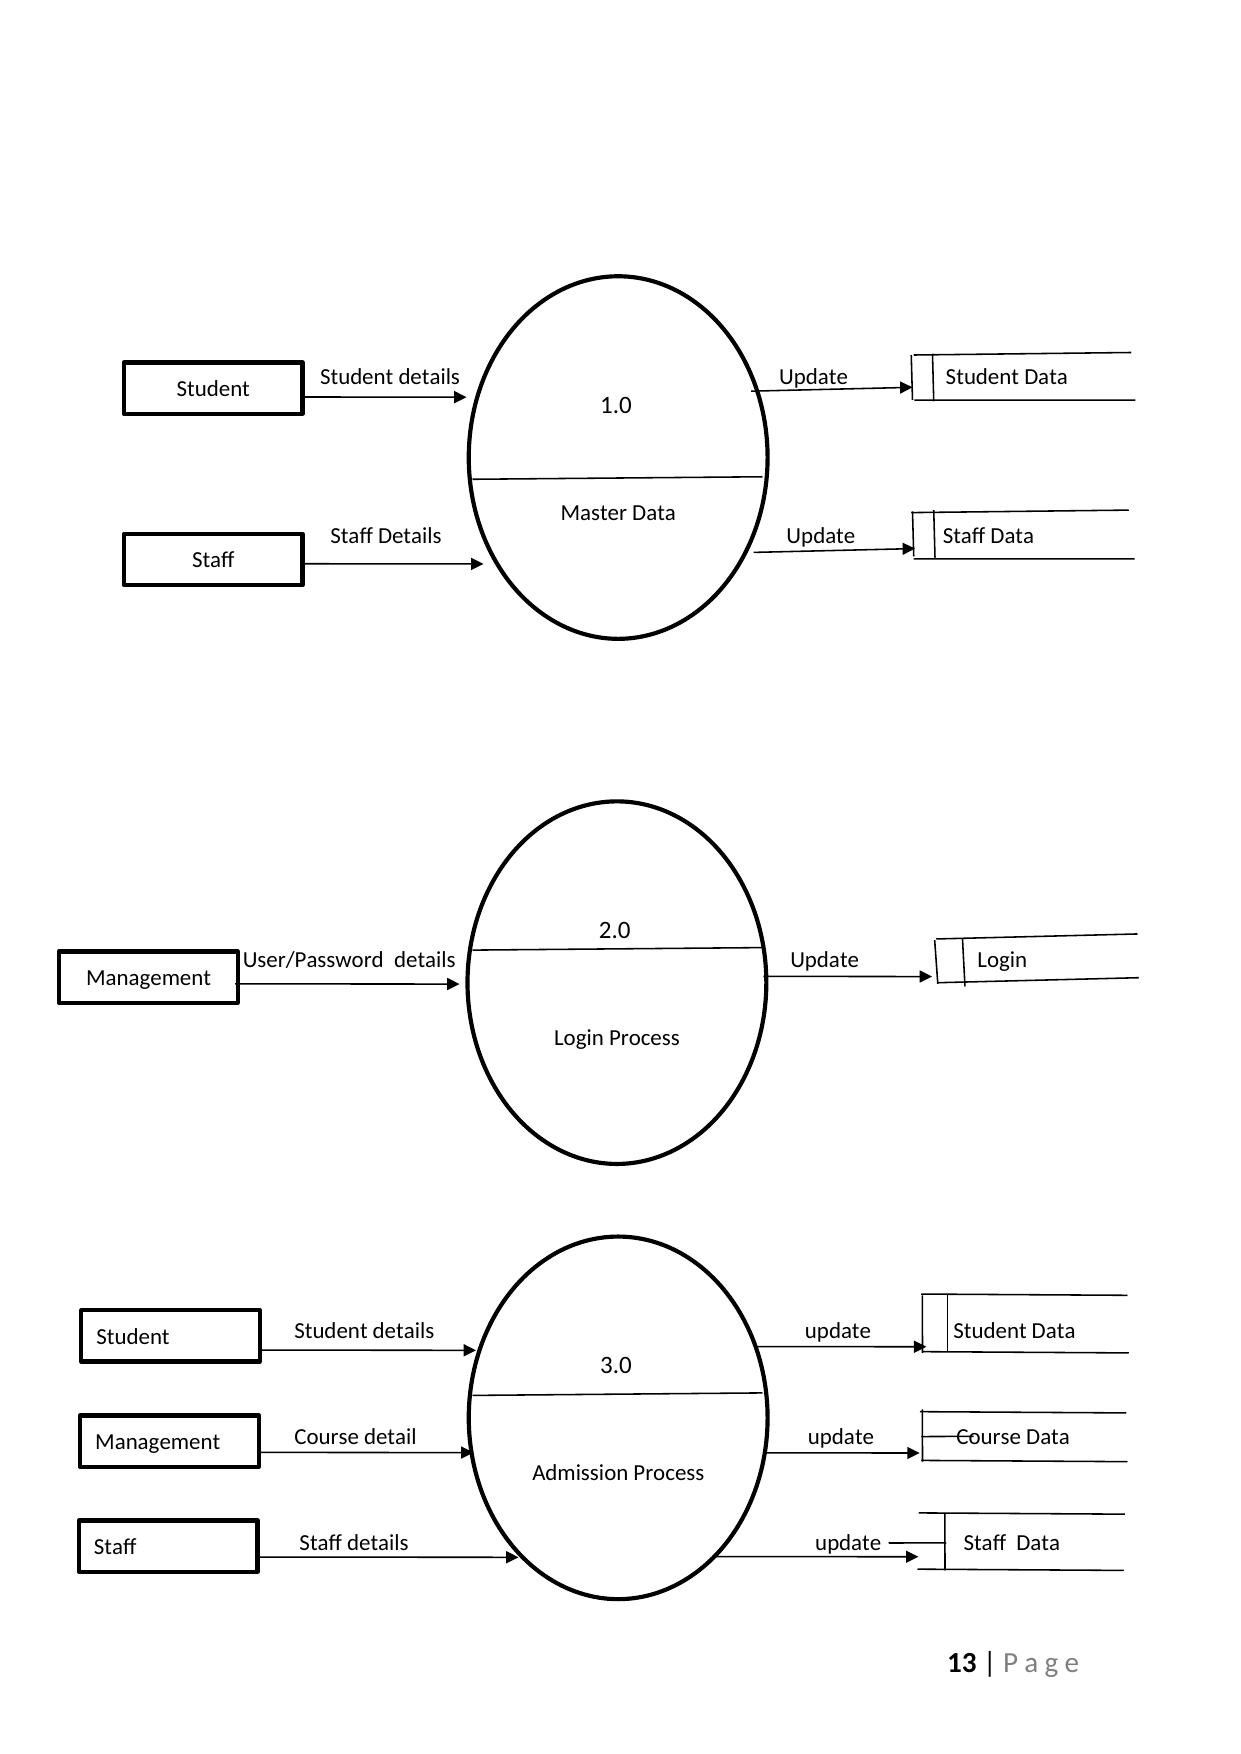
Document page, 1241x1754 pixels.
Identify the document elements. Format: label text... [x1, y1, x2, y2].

text Staff Details Update Staff Data [935, 521, 1090, 549]
text Staff details update Staff Data [260, 1528, 517, 1556]
text Student details update Student Data [745, 1316, 921, 1344]
text Staff Details Update Staff Data [750, 521, 912, 549]
text Course detail update Course Data [261, 1422, 468, 1451]
text Course detail update Course Data [768, 1422, 921, 1451]
text Staff details update Staff Data [720, 1528, 944, 1557]
text User/Password details Update Login [964, 945, 1090, 973]
text Course detail update Course Data [924, 1422, 1090, 1451]
text Student details Update Student Data [305, 362, 488, 390]
text Student details Update Student Data [749, 362, 911, 390]
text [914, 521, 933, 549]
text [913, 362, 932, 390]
text Staff details update Staff Data [946, 1528, 1090, 1557]
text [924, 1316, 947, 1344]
text Student details update Student Data [262, 1316, 491, 1344]
text User/Password details Update Login [150, 945, 468, 973]
text Staff Details Update Staff Data [150, 521, 486, 549]
text Student details Update Student Data [934, 362, 1090, 390]
text User/Password details Update Login [766, 945, 936, 973]
text Student details update Student Data [948, 1316, 1090, 1344]
